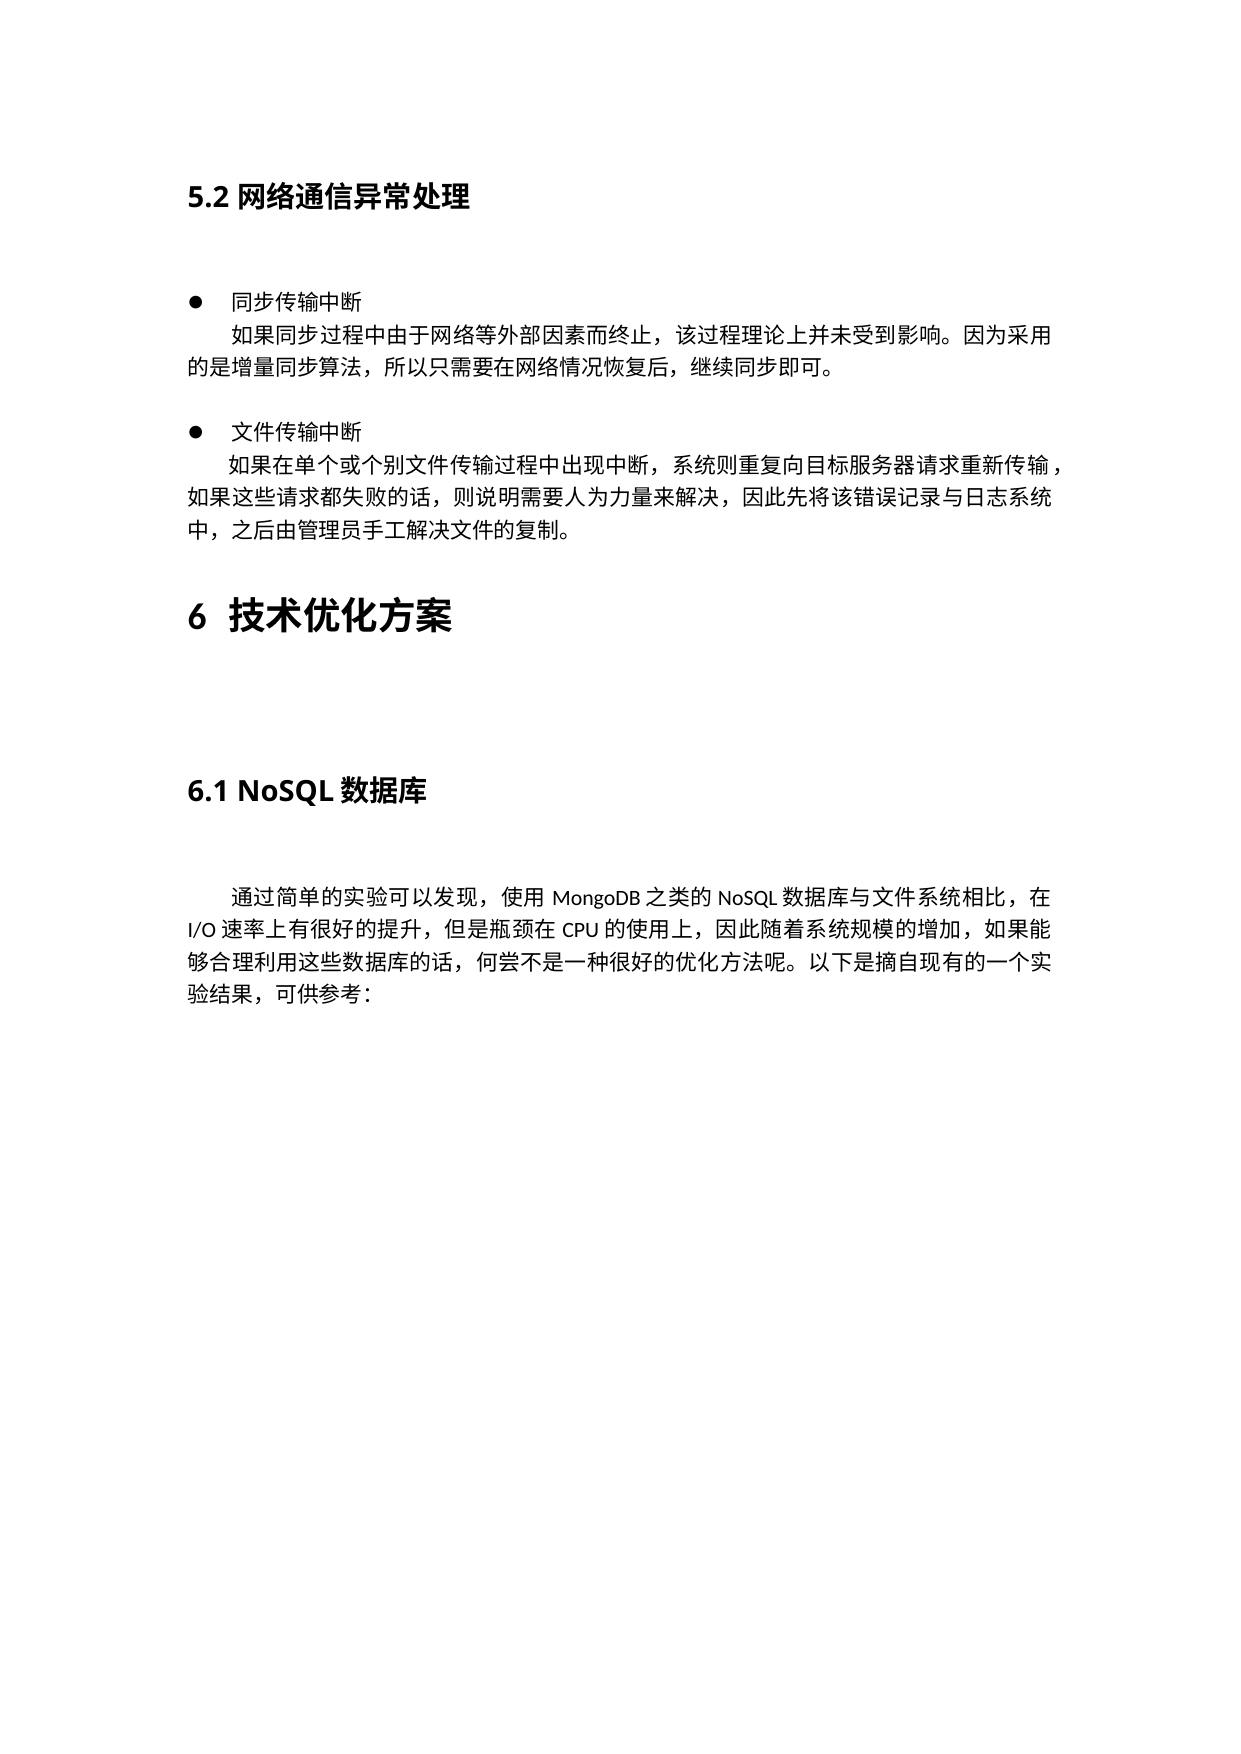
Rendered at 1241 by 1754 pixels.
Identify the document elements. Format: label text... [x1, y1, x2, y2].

subtitle 5.2 网络通信异常处理 [187, 162, 1053, 227]
subtitle 6.1 NoSQL数据库 [187, 756, 1053, 821]
text 如果同步过程中由于网络等外部因素而终止，该过程理论上并未受到影响。因为采用的是增量同步算法，所以只需要在网络情况恢复后，继续同步即可。 [187, 317, 1053, 382]
subtitle 技术优化方案 [187, 580, 1053, 645]
text 通过简单的实验可以发现，使用MongoDB之类的NoSQL数据库与文件系统相比，在I/O速率上有很好的提升，但是瓶颈在CPU的使用上，因此随着系统规模的增加，如果能够合理利用这些数据库的话，何尝不是一种很好的优化方法呢。以下是摘自现有的一个实验结果，可供参考： [187, 879, 1053, 1009]
list 同步传输中断 [187, 285, 1053, 317]
text 如果在单个或个别文件传输过程中出现中断，系统则重复向目标服务器请求重新传输，如果这些请求都失败的话，则说明需要人为力量来解决，因此先将该错误记录与日志系统中，之后由管理员手工解决文件的复制。 [187, 447, 1053, 545]
list 文件传输中断 [187, 415, 1053, 447]
